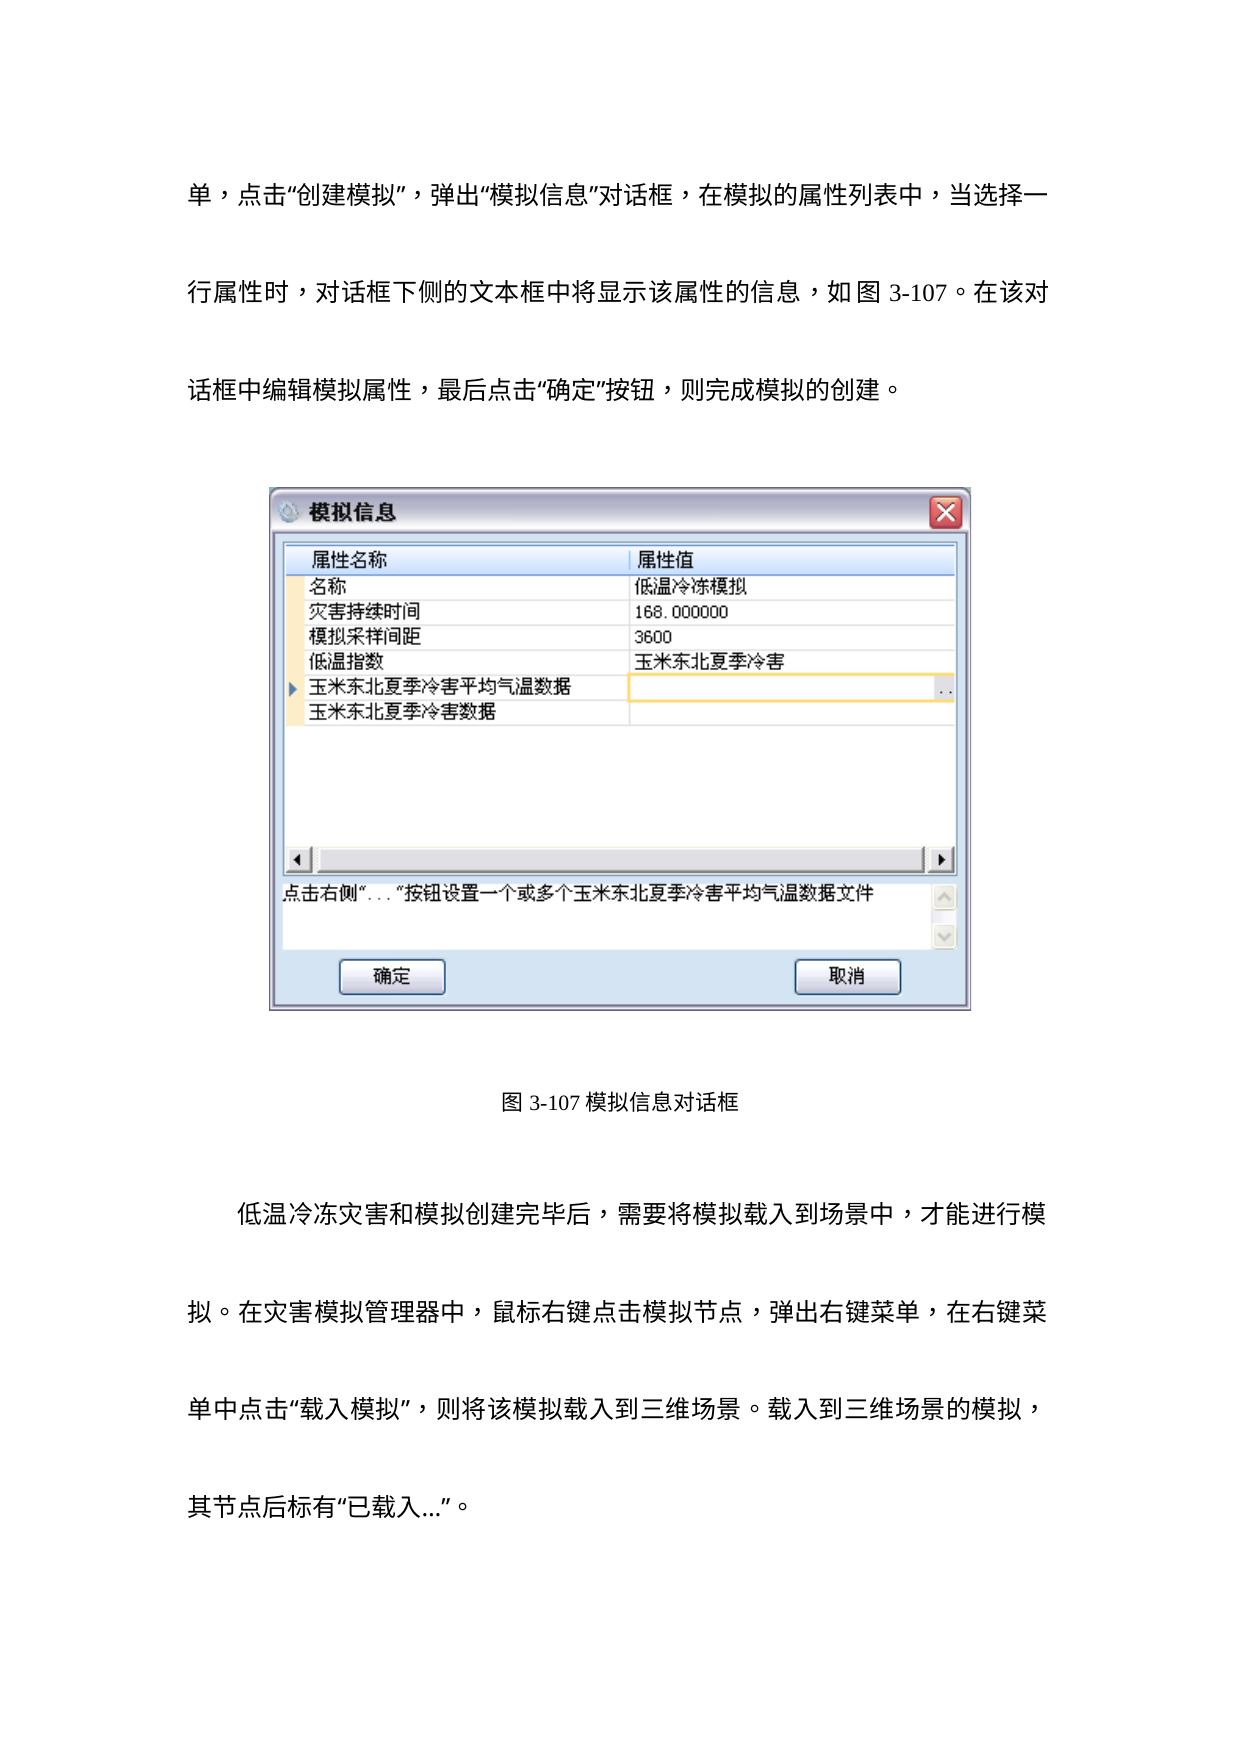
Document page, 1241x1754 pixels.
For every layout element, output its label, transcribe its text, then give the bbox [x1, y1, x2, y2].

text 低温冷冻灾害和模拟创建完毕后，需要将模拟载入到场景中，才能进行模拟。在灾害模拟管理器中，鼠标右键点击模拟节点，弹出右键菜单，在右键菜单中点击“载入模拟”，则将该模拟载入到三维场景。载入到三维场景的模拟，其节点后标有“已载入…”。 [187, 1181, 1050, 1539]
picture [269, 487, 972, 1011]
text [187, 162, 1050, 422]
